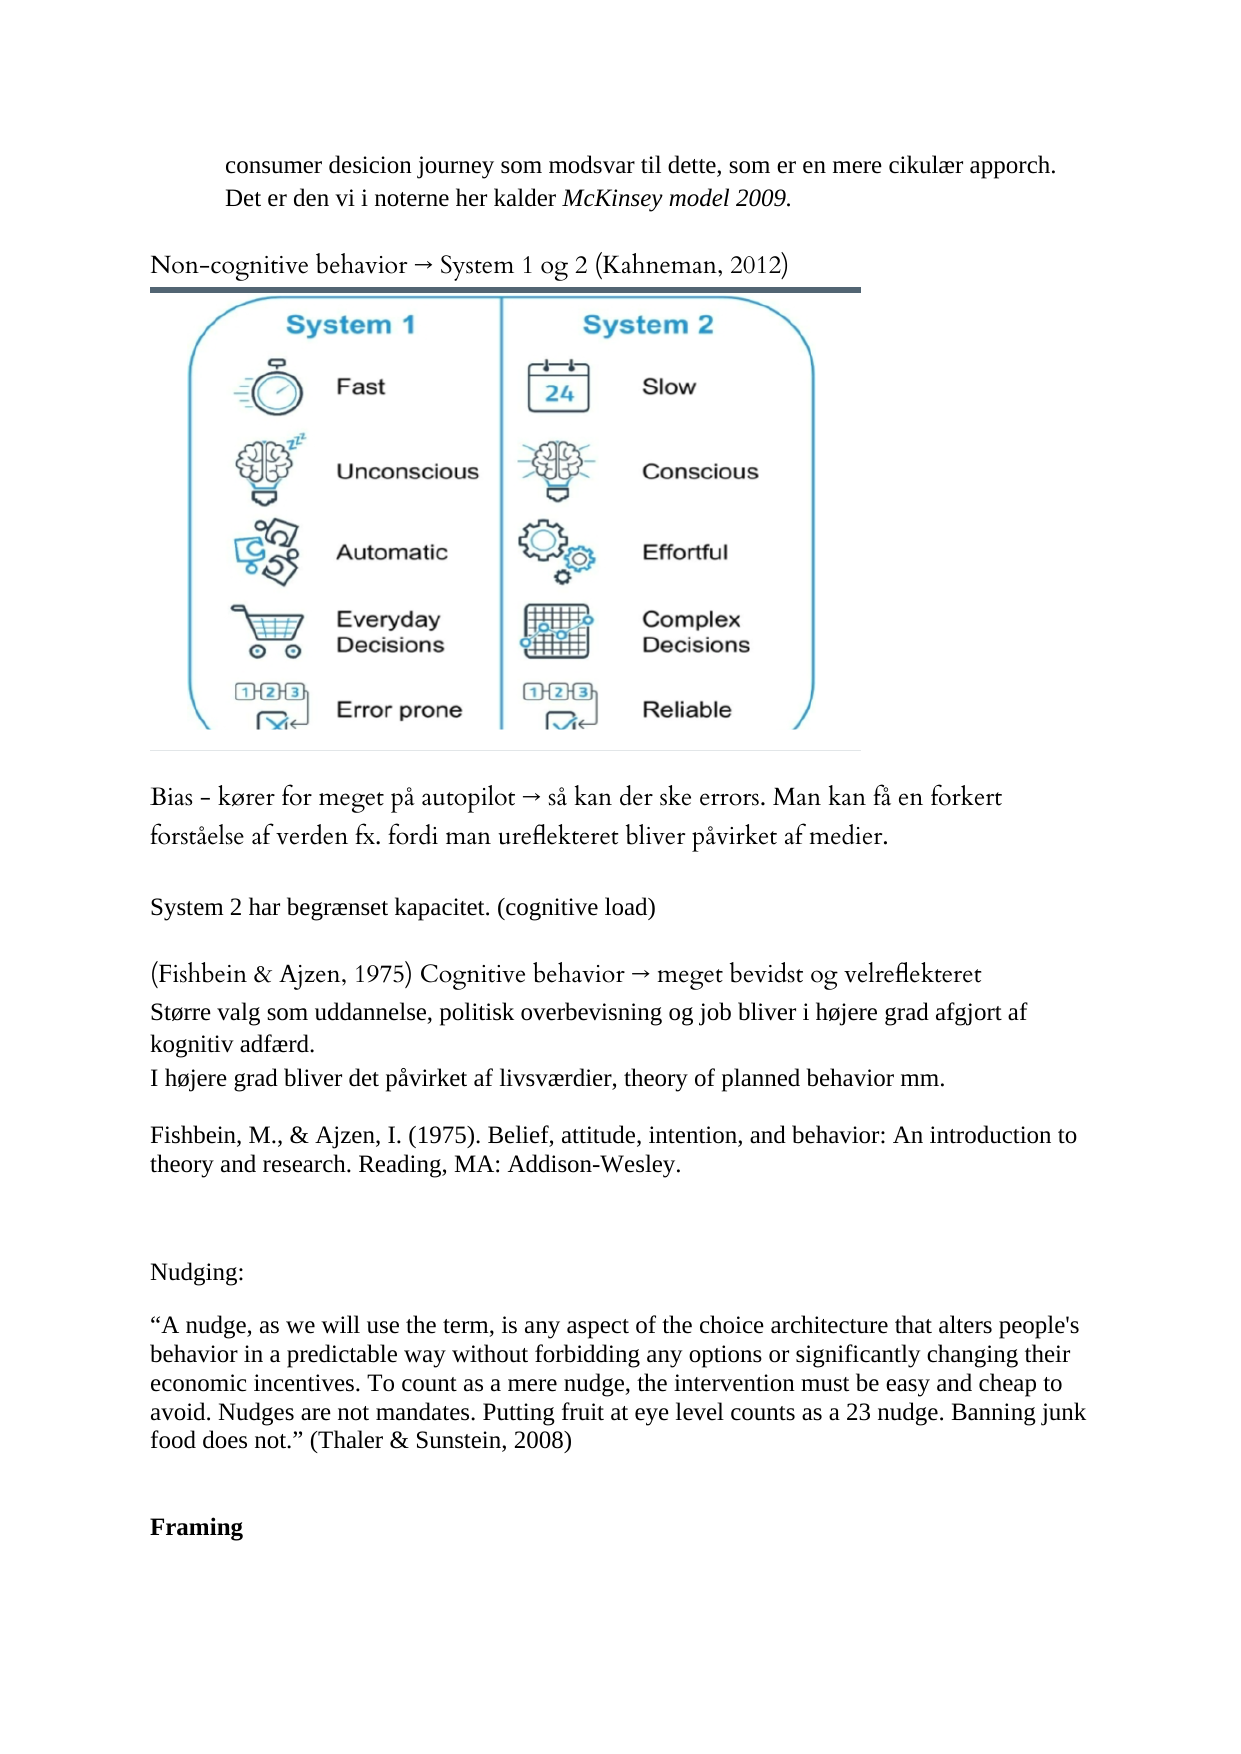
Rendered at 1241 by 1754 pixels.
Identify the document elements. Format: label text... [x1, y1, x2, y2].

text Bias - kører for meget på autopilot → så kan der ske errors. Man kan få en forkert forståelse af verden fx. fordi man ureflekteret bliver påvirket af medier. [150, 781, 1090, 854]
text I højere grad bliver det påvirket af livsværdier, theory of planned behavior mm. [150, 1063, 1090, 1091]
text “A nudge, as we will use the term, is any aspect of the choice architecture that alters people's behavior in a predictable way without forbidding any options or significantly changing their economic incentives. To count as a mere nudge, the intervention must be easy and cheap to avoid. Nudges are not mandates. Putting fruit at eye level counts as a 23 nudge. Banning junk food does not.” (Thaler & Sunstein, 2008) [150, 1311, 1090, 1454]
text Større valg som uddannelse, politisk overbevisning og job bliver i højere grad afgjort af kognitiv adfærd. [150, 997, 1090, 1058]
text Framing [150, 1512, 1090, 1541]
text System 2 har begrænset kapacitet. (cognitive load) [150, 892, 1090, 920]
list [187, 150, 1090, 212]
text (Fishbein & Ajzen, 1975) Cognitive behavior → meget bevidst og velreflekteret [150, 958, 1090, 992]
text Fishbein, M., & Ajzen, I. (1975). Belief, attitude, intention, and behavior: An introduction to theory and research. Reading, MA: Addison-Wesley. [150, 1121, 1090, 1178]
text Non-cognitive behavior → System 1 og 2 (Kahneman, 2012) [150, 249, 1090, 283]
text Nudging: [150, 1257, 1090, 1286]
picture [150, 287, 861, 778]
